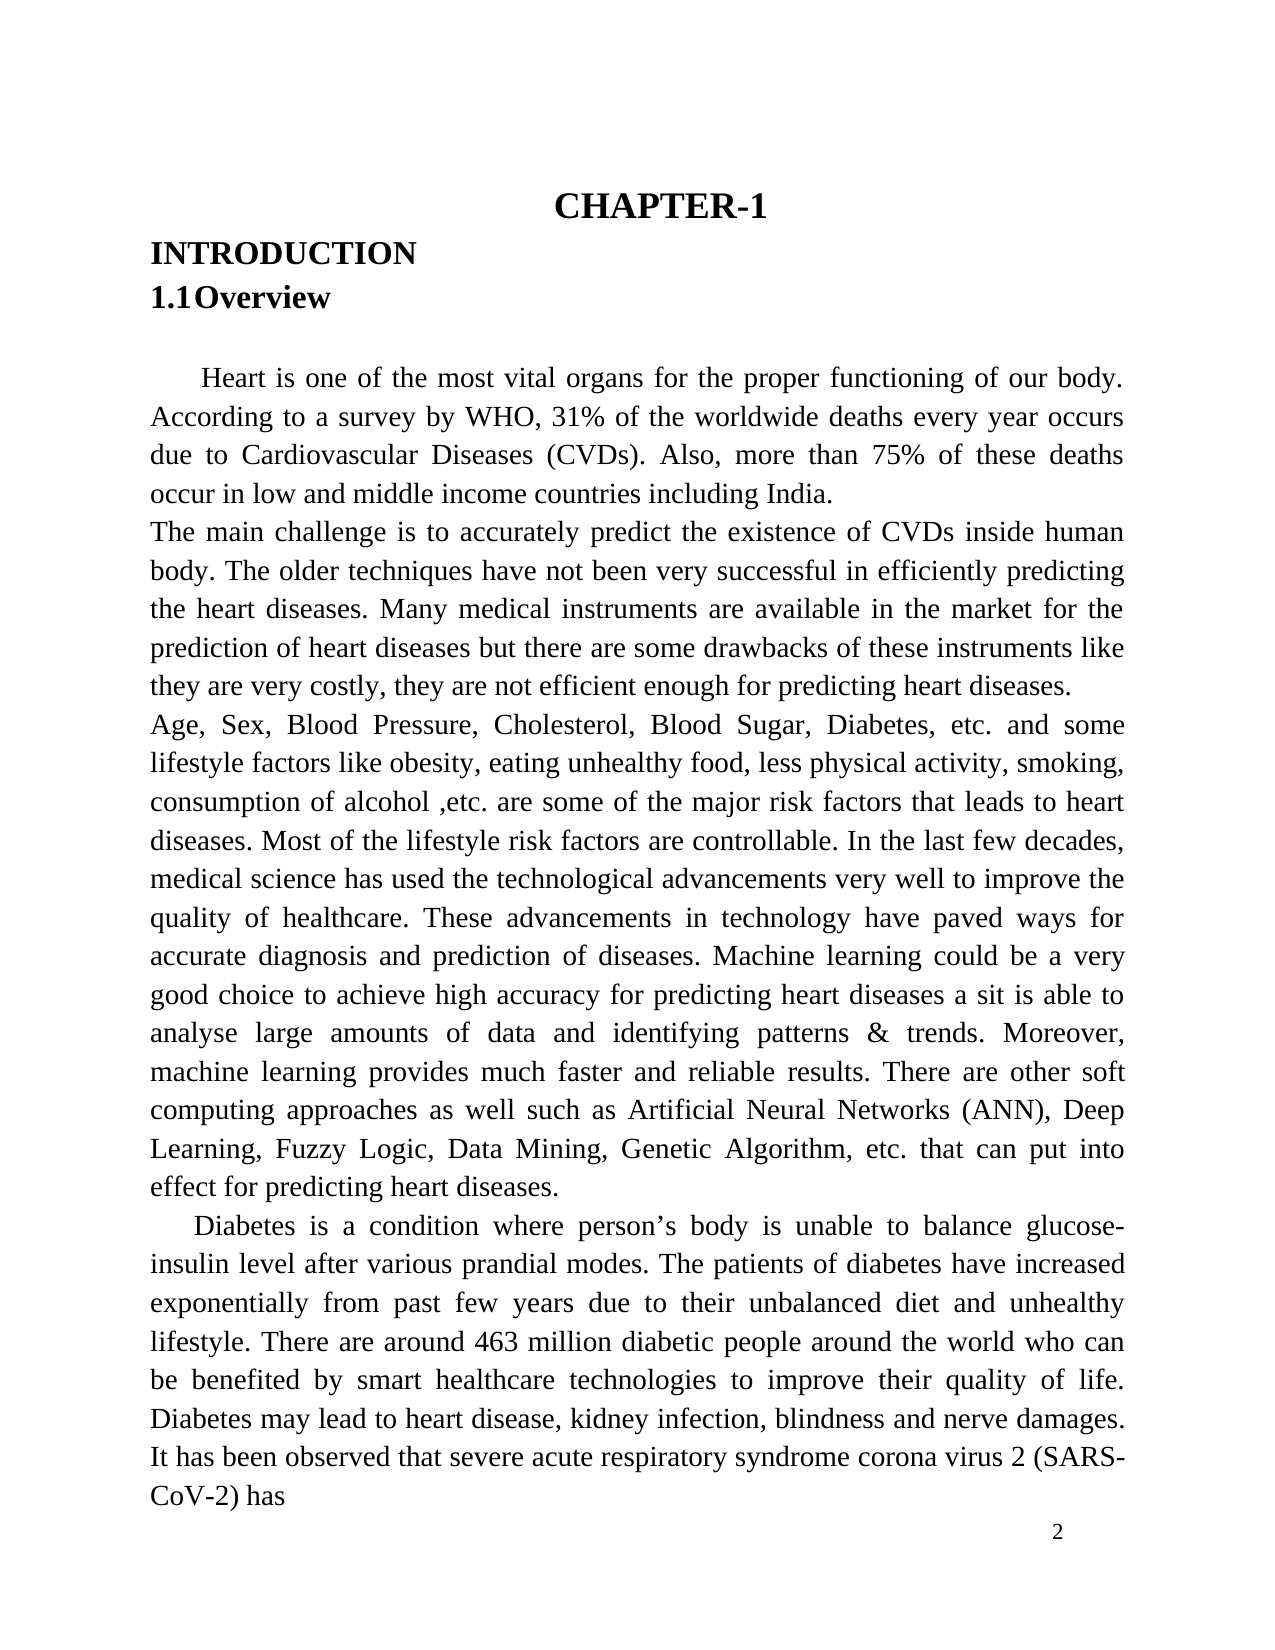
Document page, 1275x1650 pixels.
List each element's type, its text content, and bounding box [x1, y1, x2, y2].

text Diabetes is a condition where person’s body is unable to balance glucose-insulin level after various prandial modes. The patients of diabetes have increased exponentially from past few years due to their unbalanced diet and unhealthy lifestyle. There are around 463 million diabetic people around the world who can be benefited by smart healthcare technologies to improve their quality of life. Diabetes may lead to heart disease, kidney infection, blindness and nerve damages. It has been observed that severe acute respiratory syndrome corona virus 2 (SARS-CoV-2) has [150, 1208, 1126, 1511]
list Overview [150, 277, 1137, 316]
text Heart is one of the most vital organs for the proper functioning of our body. According to a survey by WHO, 31% of the worldwide deaths every year occurs due to Cardiovascular Diseases (CVDs). Also, more than 75% of these deaths occur in low and middle income countries including India. [150, 360, 1125, 509]
subtitle INTRODUCTION [148, 233, 419, 272]
text Age, Sex, Blood Pressure, Cholesterol, Blood Sugar, Diabetes, etc. and some lifestyle factors like obesity, eating unhealthy food, less physical activity, smoking, consumption of alcohol ,etc. are some of the major risk factors that leads to heart diseases. Most of the lifestyle risk factors are controllable. In the last few decades, medical science has used the technological advancements very well to improve the quality of healthcare. These advancements in technology have paved ways for accurate diagnosis and prediction of diseases. Machine learning could be a very good choice to achieve high accuracy for predicting heart diseases a sit is able to analyse large amounts of data and identifying patterns & trends. Moreover, machine learning provides much faster and reliable results. There are other soft computing approaches as well such as Artificial Neural Networks (ANN), Deep Learning, Fuzzy Logic, Data Mining, Genetic Algorithm, etc. that can put into effect for predicting heart diseases. [150, 707, 1126, 1203]
text The main challenge is to accurately predict the existence of CVDs inside human body. The older techniques have not been very successful in efficiently predicting the heart diseases. Many medical instruments are available in the market for the prediction of heart diseases but there are some drawbacks of these instruments like they are very costly, they are not efficient enough for predicting heart diseases. [150, 514, 1125, 702]
subtitle CHAPTER-1 [242, 184, 1079, 227]
